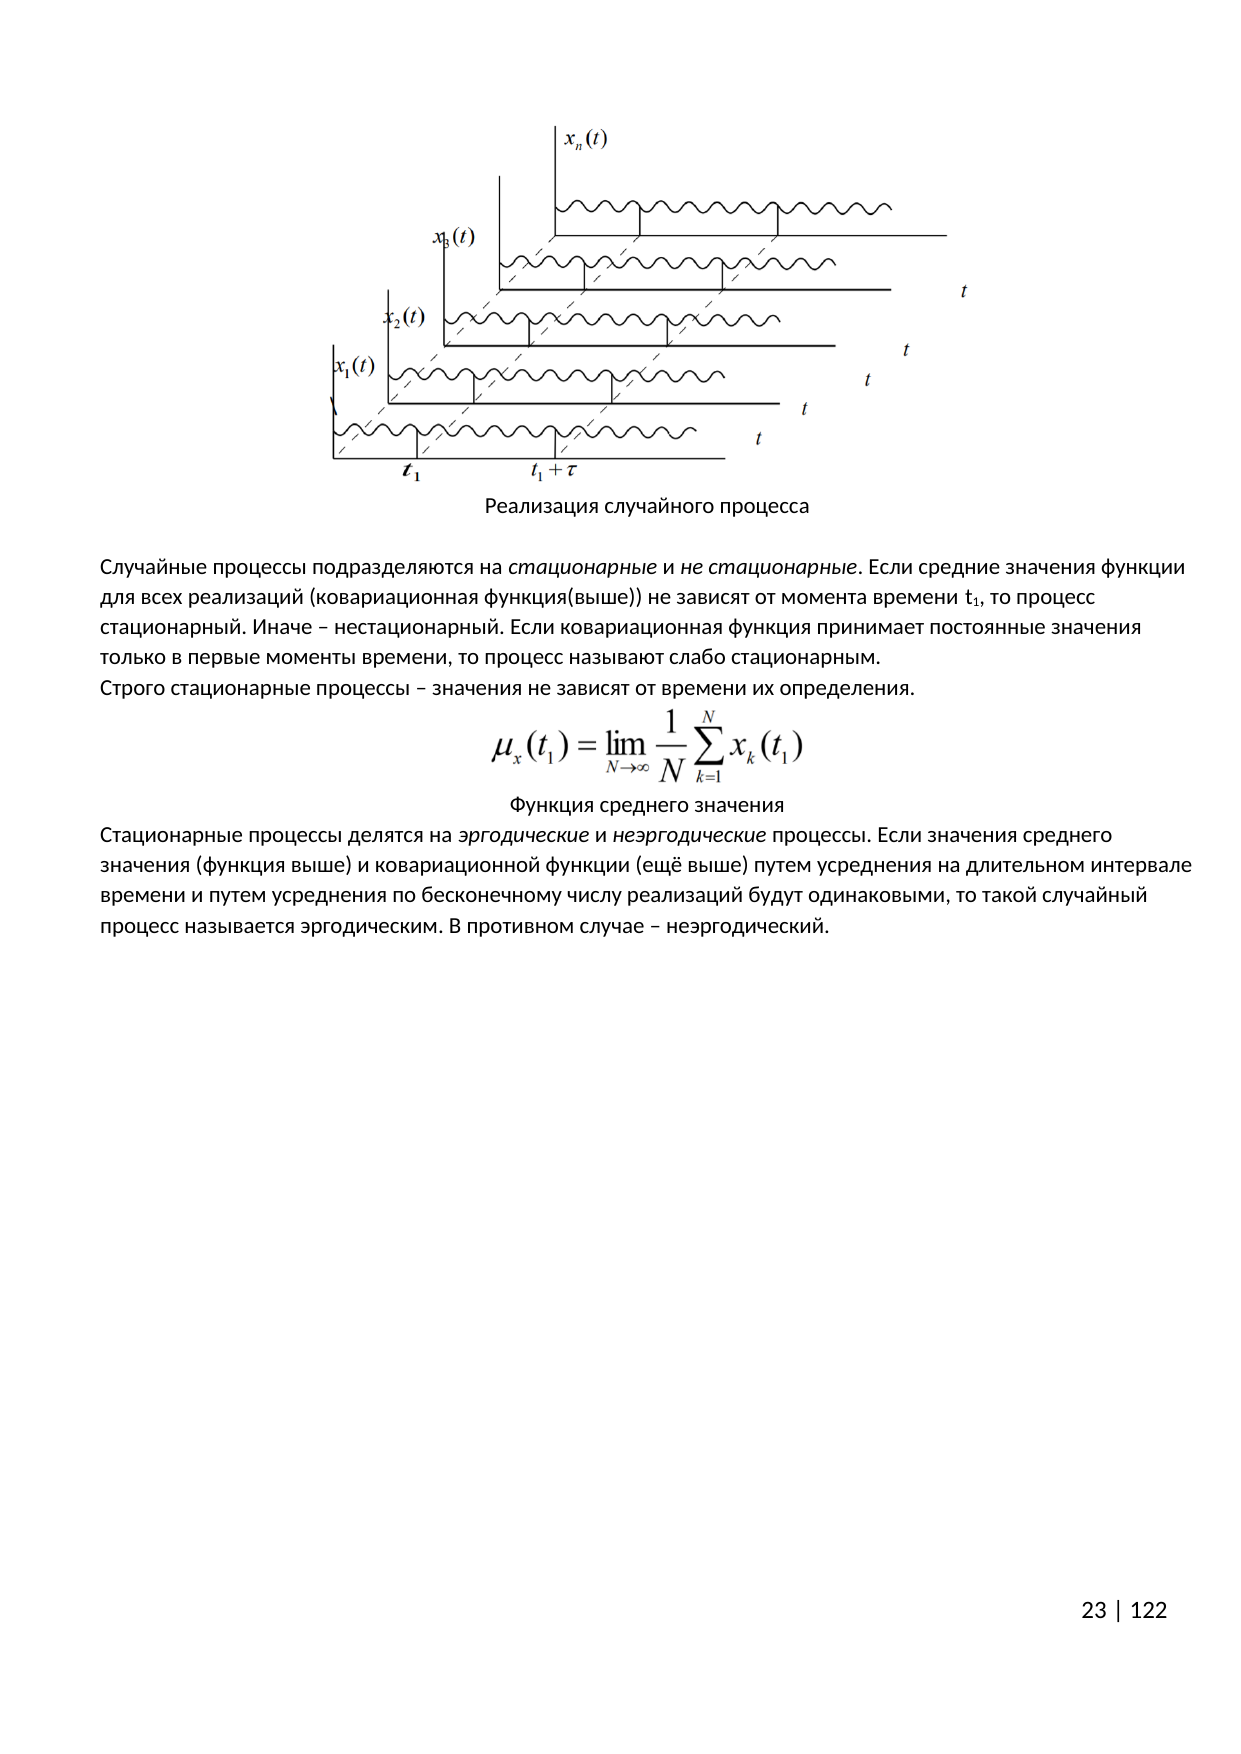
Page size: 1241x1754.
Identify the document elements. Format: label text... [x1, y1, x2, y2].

picture [317, 108, 977, 490]
text Строго стационарные процессы – значения не зависят от времени их определения. [100, 673, 1194, 701]
text Реализация случайного процесса [100, 491, 1194, 519]
text Стационарные процессы делятся на эргодические и неэргодические процессы. Если значения среднего значения (функция выше) и ковариационной функции (ещё выше) путем усреднения на длительном интервале времени и путем усреднения по бесконечному числу реализаций будут одинаковыми, то такой случайный процесс называется эргодическим. В противном случае – неэргодический. [100, 820, 1194, 939]
picture [486, 702, 809, 788]
text Функция среднего значения [100, 790, 1194, 818]
text Случайные процессы подразделяются на стационарные и не стационарные. Если средние значения функции для всех реализаций (ковариационная функция(выше)) не зависят от момента времени t1, то процесс стационарный. Иначе – нестационарный. Если ковариационная функция принимает постоянные значения только в первые моменты времени, то процесс называют слабо стационарным. [100, 552, 1194, 671]
